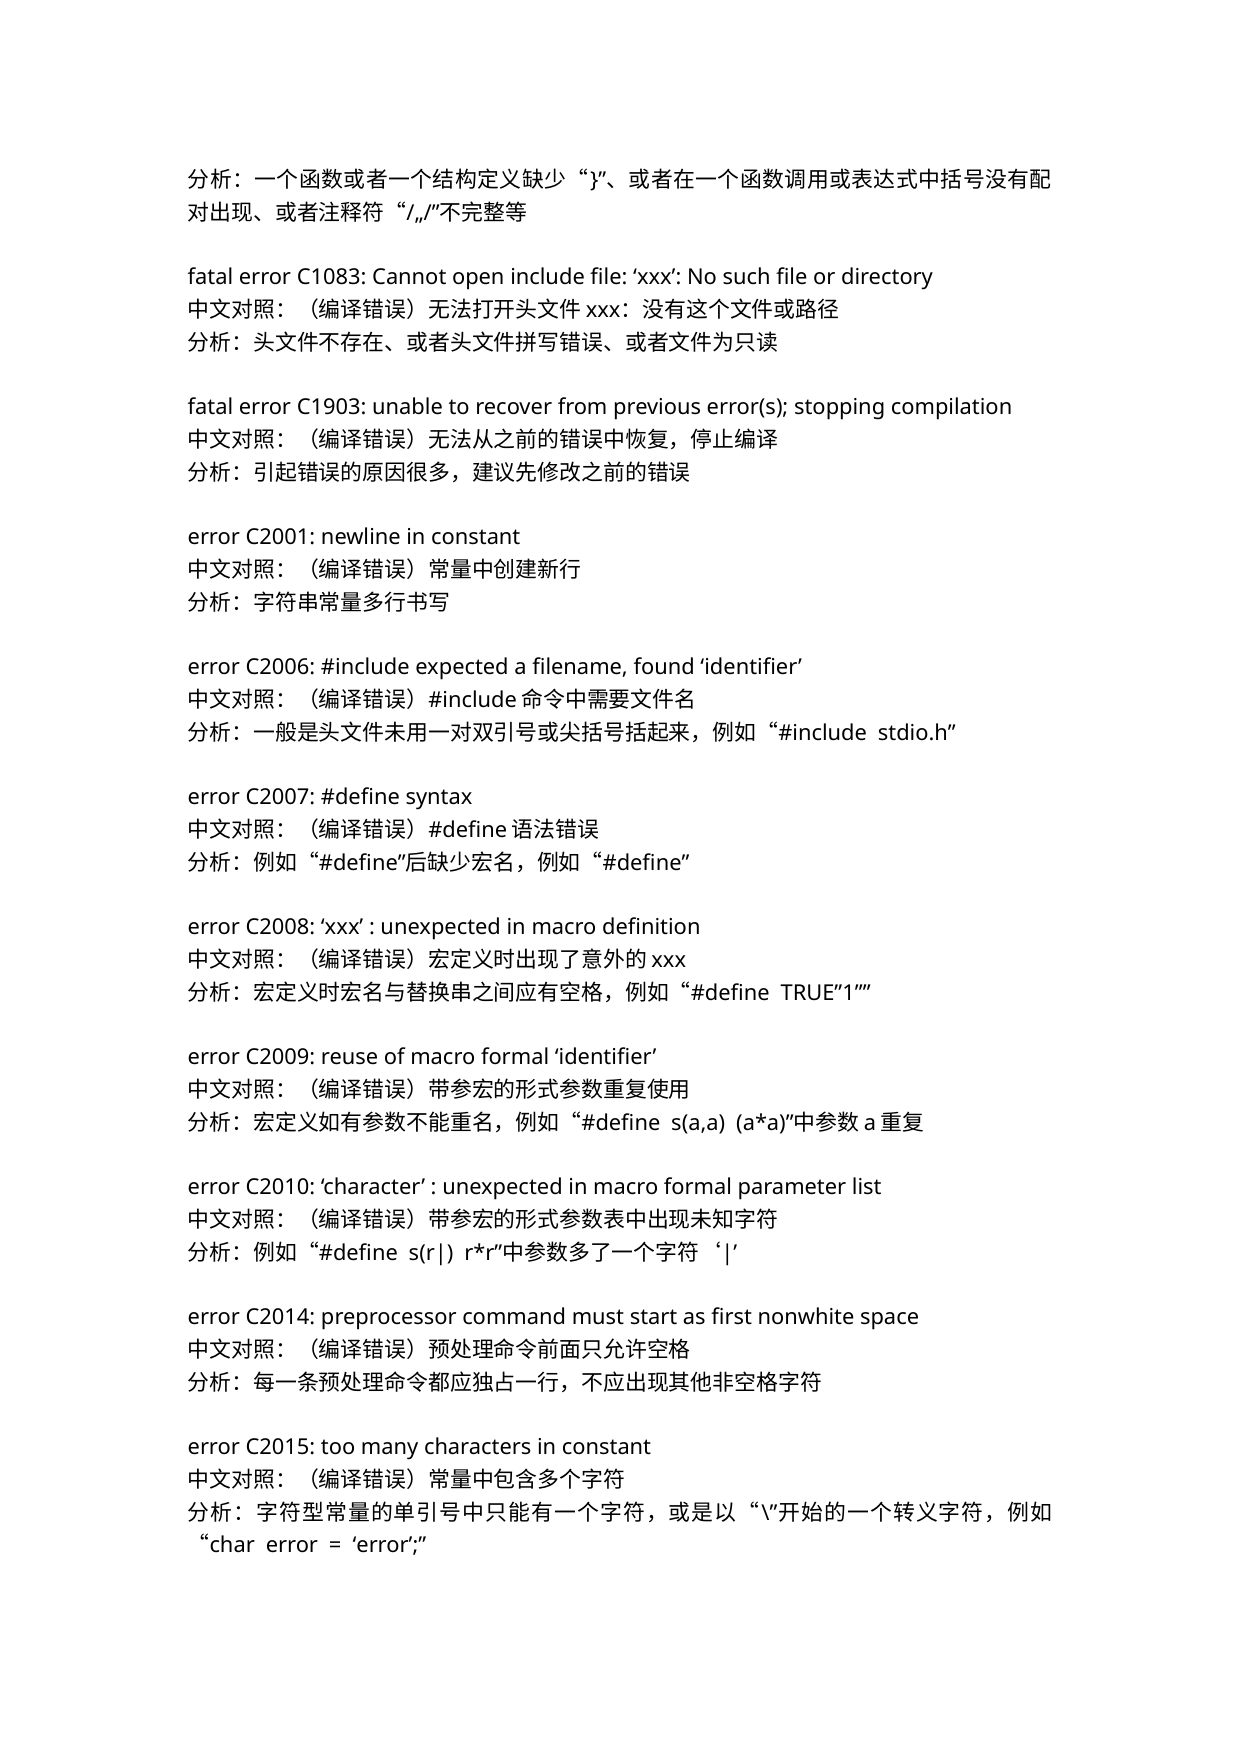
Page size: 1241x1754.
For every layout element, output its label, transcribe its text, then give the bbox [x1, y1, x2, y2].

text 中文对照：（编译错误）宏定义时出现了意外的xxx [187, 942, 1053, 974]
text 中文对照：（编译错误）常量中包含多个字符 [187, 1462, 1053, 1494]
text 中文对照：（编译错误）常量中创建新行 [187, 552, 1053, 584]
text error C2007: #define syntax [187, 779, 1053, 812]
text 分析：一般是头文件未用一对双引号或尖括号括起来，例如“#include stdio.h” [187, 714, 1053, 747]
text 分析：头文件不存在、或者头文件拼写错误、或者文件为只读 [187, 324, 1053, 357]
text error C2014: preprocessor command must start as first nonwhite space [187, 1299, 1053, 1332]
text 中文对照：（编译错误）无法从之前的错误中恢复，停止编译 [187, 422, 1053, 454]
text 分析：字符型常量的单引号中只能有一个字符，或是以“\”开始的一个转义字符，例如“char error = ‘error’;” [187, 1494, 1053, 1559]
text 分析：宏定义时宏名与替换串之间应有空格，例如“#define TRUE”1”” [187, 974, 1053, 1007]
text error C2010: ‘character’ : unexpected in macro formal parameter list [187, 1169, 1053, 1202]
text fatal error C1903: unable to recover from previous error(s); stopping compilation [187, 389, 1053, 422]
text error C2009: reuse of macro formal ‘identifier’ [187, 1039, 1053, 1072]
text 中文对照：（编译错误）无法打开头文件xxx：没有这个文件或路径 [187, 292, 1053, 324]
text fatal error C1083: Cannot open include file: ‘xxx’: No such file or directory [187, 259, 1053, 292]
text error C2001: newline in constant [187, 519, 1053, 552]
text error C2015: too many characters in constant [187, 1429, 1053, 1462]
text 分析：例如“#define s(r|) r*r”中参数多了一个字符‘|’ [187, 1234, 1053, 1267]
text error C2006: #include expected a filename, found ‘identifier’ [187, 649, 1053, 682]
text 中文对照：（编译错误）#include命令中需要文件名 [187, 682, 1053, 714]
text 分析：字符串常量多行书写 [187, 584, 1053, 617]
text 中文对照：（编译错误）带参宏的形式参数表中出现未知字符 [187, 1202, 1053, 1234]
text 中文对照：（编译错误）预处理命令前面只允许空格 [187, 1332, 1053, 1364]
text 分析：每一条预处理命令都应独占一行，不应出现其他非空格字符 [187, 1364, 1053, 1397]
text 分析：宏定义如有参数不能重名，例如“#define s(a,a) (a*a)”中参数a重复 [187, 1104, 1053, 1137]
text 中文对照：（编译错误）#define语法错误 [187, 812, 1053, 844]
text error C2008: ‘xxx’ : unexpected in macro definition [187, 909, 1053, 942]
text 分析：一个函数或者一个结构定义缺少“}”、或者在一个函数调用或表达式中括号没有配对出现、或者注释符“/„/”不完整等 [187, 162, 1053, 227]
text 分析：例如“#define”后缺少宏名，例如“#define” [187, 844, 1053, 877]
text 中文对照：（编译错误）带参宏的形式参数重复使用 [187, 1072, 1053, 1104]
text 分析：引起错误的原因很多，建议先修改之前的错误 [187, 454, 1053, 487]
